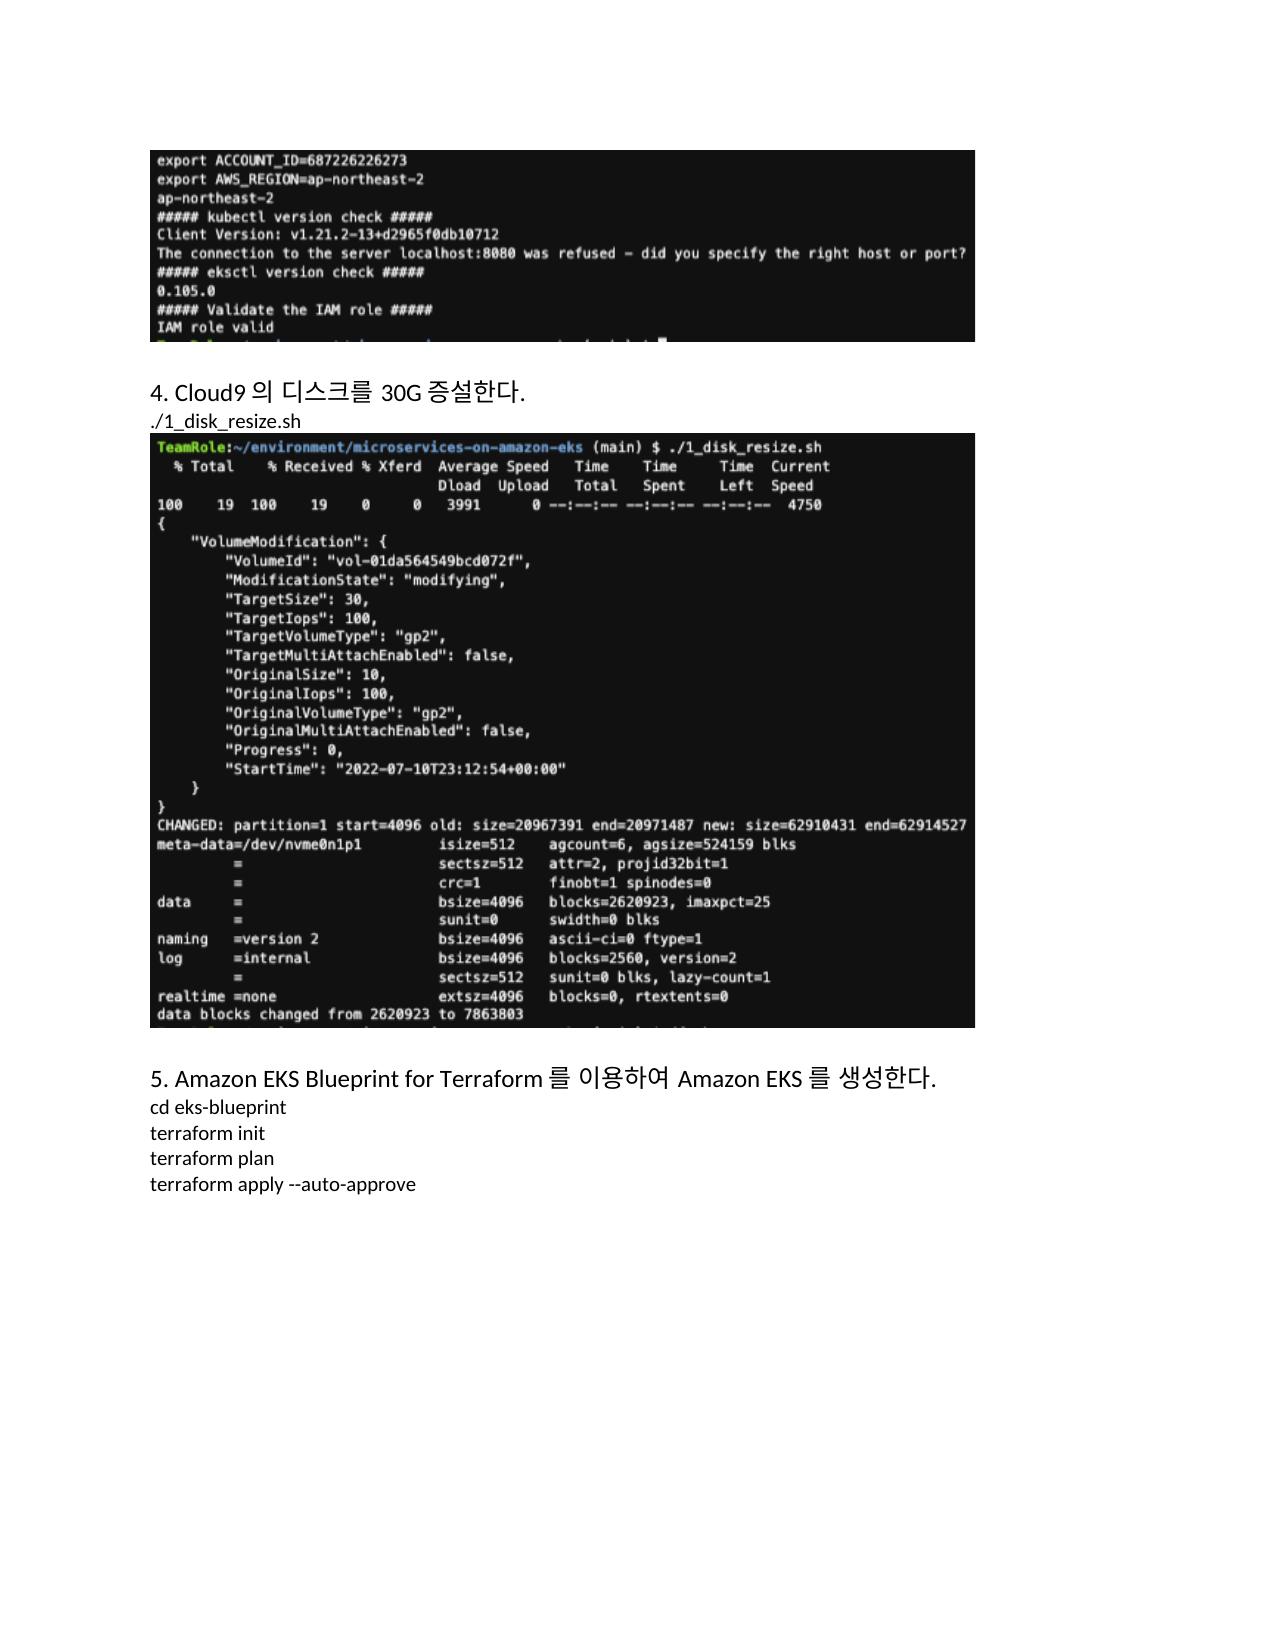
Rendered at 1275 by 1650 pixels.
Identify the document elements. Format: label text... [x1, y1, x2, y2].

text terraform init [150, 1120, 1125, 1145]
picture [150, 150, 976, 342]
text 5. Amazon EKS Blueprint for Terraform를 이용하여 Amazon EKS 를 생성한다. [150, 1058, 1125, 1094]
text terraform plan [150, 1145, 1125, 1171]
text ./1_disk_resize.sh [150, 408, 1125, 434]
text 4. Cloud9 의 디스크를 30G 증설한다. [150, 372, 1125, 408]
picture [150, 433, 976, 1028]
text cd eks-blueprint [150, 1094, 1125, 1120]
text terraform apply --auto-approve [150, 1171, 1125, 1196]
